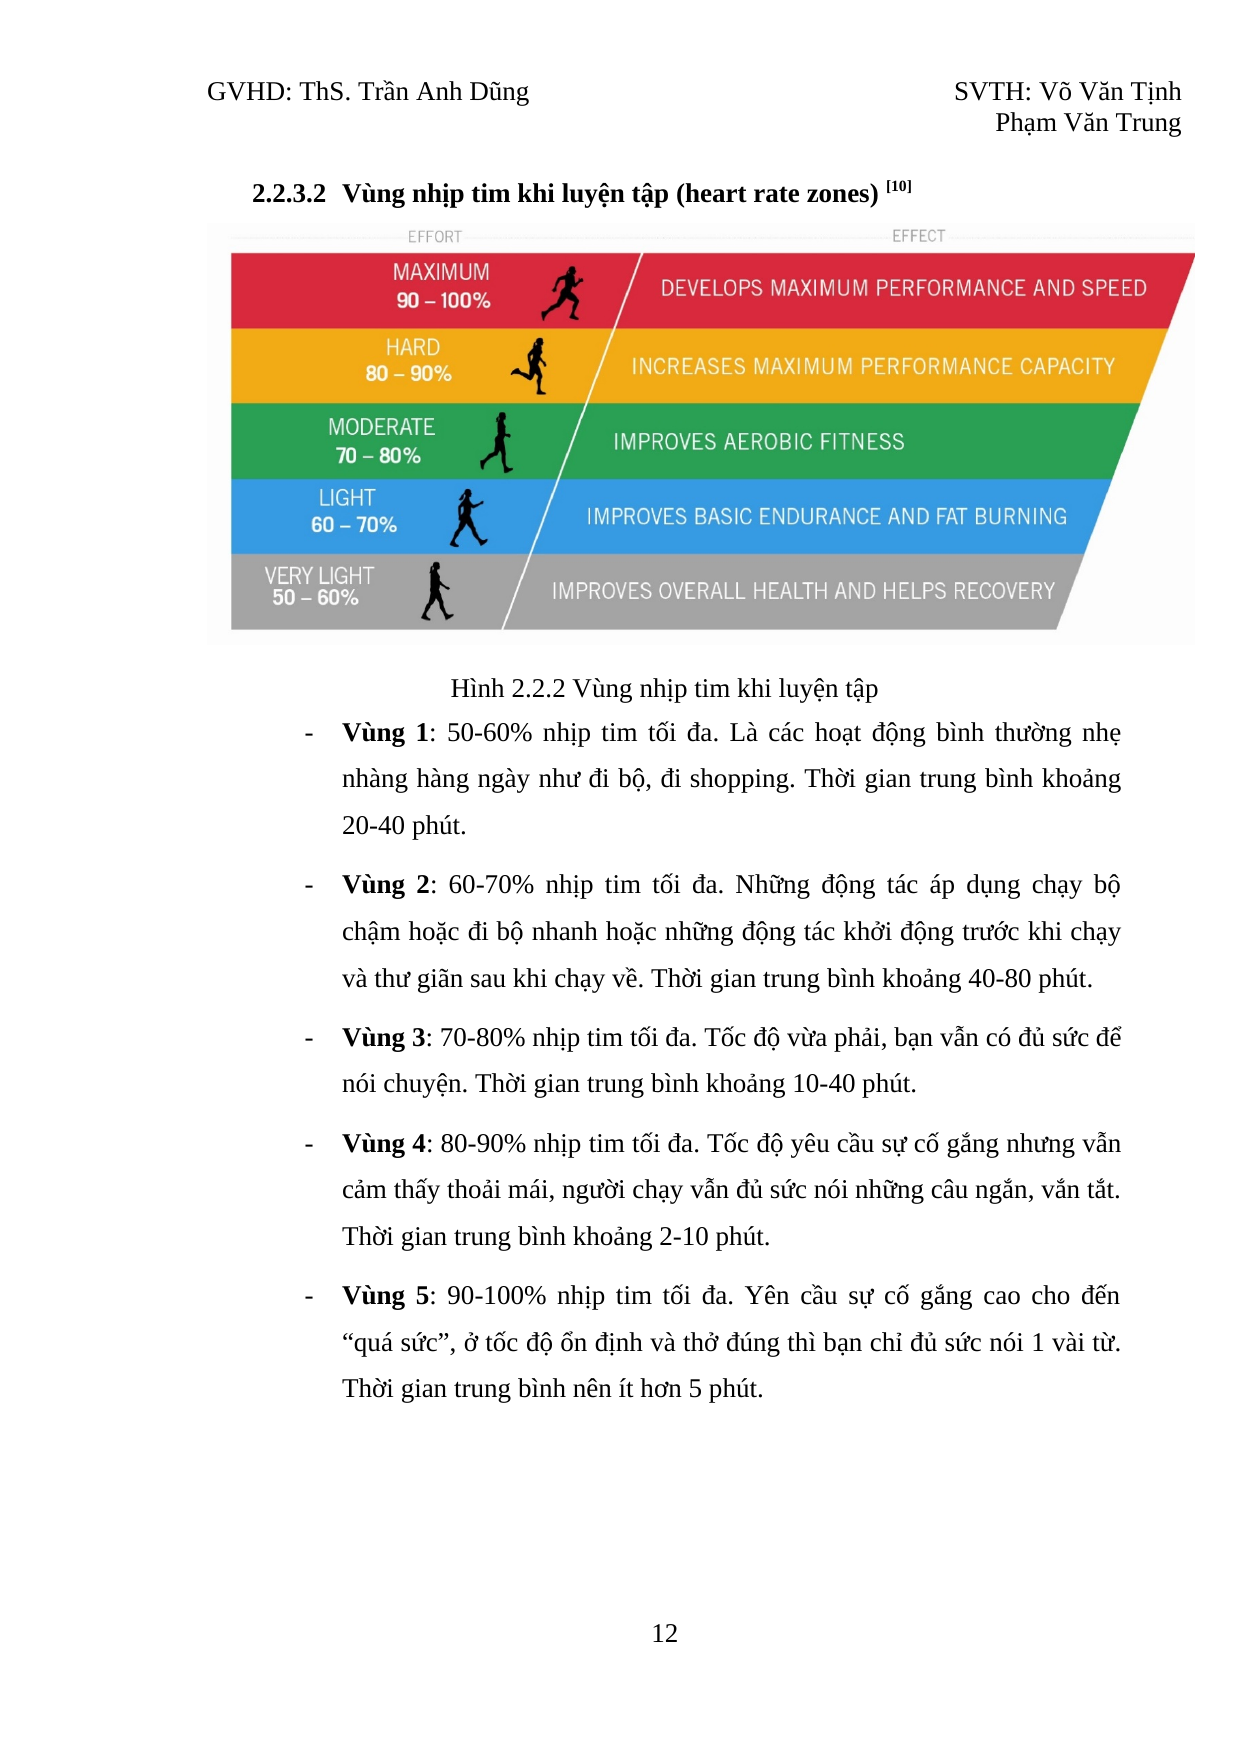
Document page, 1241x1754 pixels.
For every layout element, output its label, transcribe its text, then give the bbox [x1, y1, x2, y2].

list Vùng 5: 90-100% nhịp tim tối đa. Yên cầu sự cố gắng cao cho đến “quá sức”, ở tốc độ ổn định và thở đúng thì bạn chỉ đủ sức nói 1 vài từ. Thời gian trung bình nên ít hơn 5 phút. [304, 1279, 1122, 1404]
list Vùng 3: 70-80% nhịp tim tối đa. Tốc độ vừa phải, bạn vẫn có đủ sức để nói chuyện. Thời gian trung bình khoảng 10-40 phút. [304, 1021, 1122, 1099]
list Vùng 4: 80-90% nhịp tim tối đa. Tốc độ yêu cầu sự cố gắng nhưng vẫn cảm thấy thoải mái, người chạy vẫn đủ sức nói những câu ngắn, vắn tắt. Thời gian trung bình khoảng 2-10 phút. [304, 1127, 1122, 1251]
list Vùng 1: 50-60% nhịp tim tối đa. Là các hoạt động bình thường nhẹ nhàng hàng ngày như đi bộ, đi shopping. Thời gian trung bình khoảng 20-40 phút. [304, 716, 1122, 840]
picture [206, 223, 1195, 645]
subtitle Vùng nhịp tim khi luyện tập (heart rate zones) [10] [252, 177, 1122, 208]
list Vùng 2: 60-70% nhịp tim tối đa. Những động tác áp dụng chạy bộ chậm hoặc đi bộ nhanh hoặc những động tác khởi động trước khi chạy và thư giãn sau khi chạy về. Thời gian trung bình khoảng 40-80 phút. [304, 868, 1122, 993]
